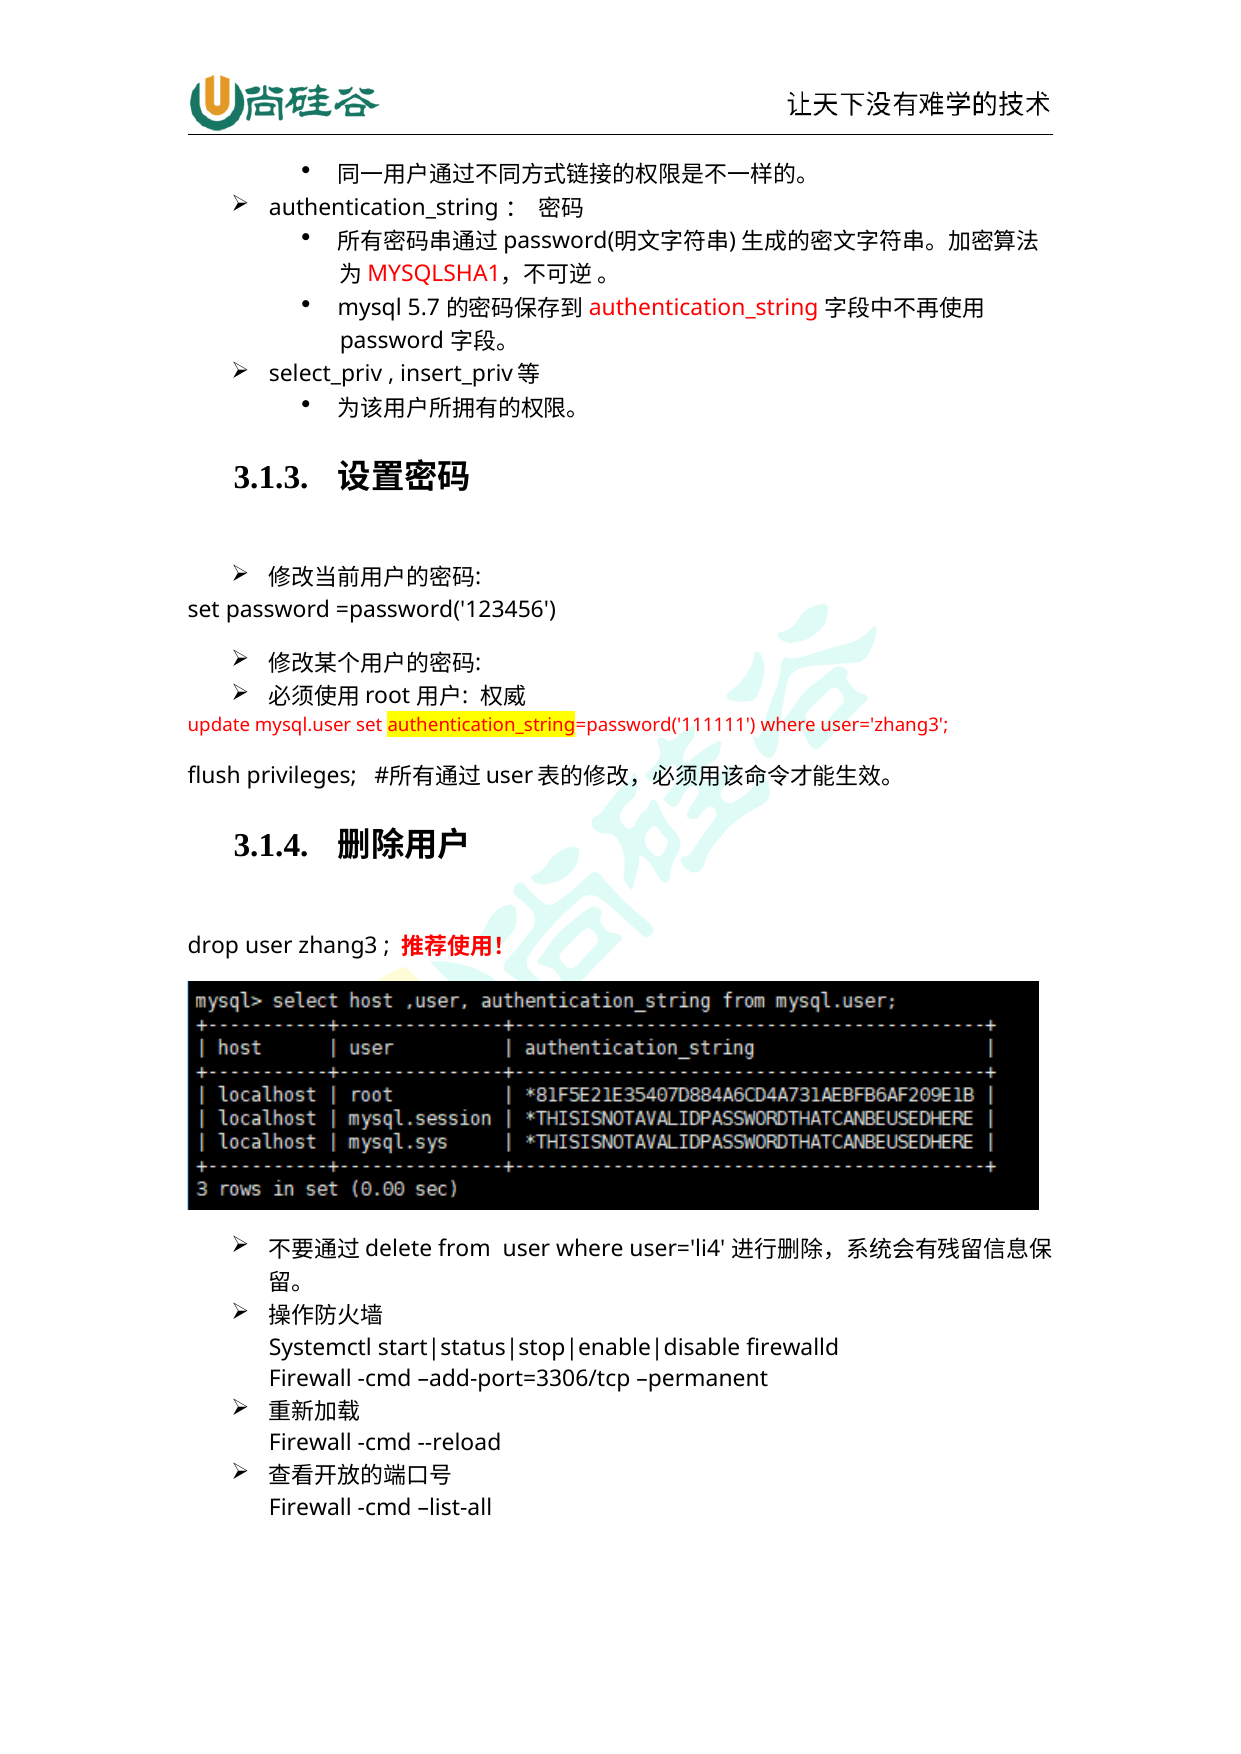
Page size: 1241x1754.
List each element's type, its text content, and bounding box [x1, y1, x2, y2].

list 重新加载 [231, 1393, 1053, 1426]
text Systemctl start|status|stop|enable|disable firewalld [269, 1330, 1053, 1362]
subtitle 删除用户 [233, 818, 1053, 866]
list authentication_string ： 密码 [231, 189, 1053, 223]
text Firewall -cmd –add-port=3306/tcp –permanent [269, 1362, 1053, 1393]
list 不要通过delete from user where user='li4' 进行删除，系统会有残留信息保留。 [231, 1231, 1053, 1297]
list select_priv , insert_priv等 [231, 356, 1053, 389]
text drop user zhang3 ; 推荐使用！ [187, 927, 1053, 961]
list 修改当前用户的密码: [231, 559, 1053, 592]
subtitle 设置密码 [233, 450, 1053, 498]
text set password =password('123456') [187, 592, 1053, 624]
text update mysql.user set authentication_string=password('111111') where user='zhang3'; [187, 711, 387, 737]
text Firewall -cmd --reload [269, 1426, 1053, 1457]
picture [187, 73, 1053, 132]
text update mysql.user set authentication_string=password('111111') where user='zhang3'; [575, 711, 1053, 737]
list mysql 5.7 的密码保存到 authentication_string 字段中不再使用password 字段。 [302, 289, 1053, 356]
list 为该用户所拥有的权限。 [302, 389, 1053, 423]
list 操作防火墙 [231, 1297, 1053, 1330]
text flush privileges; #所有通过user表的修改，必须用该命令才能生效。 [187, 758, 1053, 791]
list 修改某个用户的密码: [231, 644, 1053, 678]
list 查看开放的端口号 [231, 1457, 1053, 1491]
list 所有密码串通过 password(明文字符串) 生成的密文字符串。加密算法为MYSQLSHA1，不可逆 。 [302, 223, 1053, 289]
list 同一用户通过不同方式链接的权限是不一样的。 [302, 156, 1053, 189]
text Firewall -cmd –list-all [269, 1491, 1053, 1522]
picture [187, 981, 1039, 1210]
list 必须使用root 用户: 权威 [231, 678, 1053, 711]
